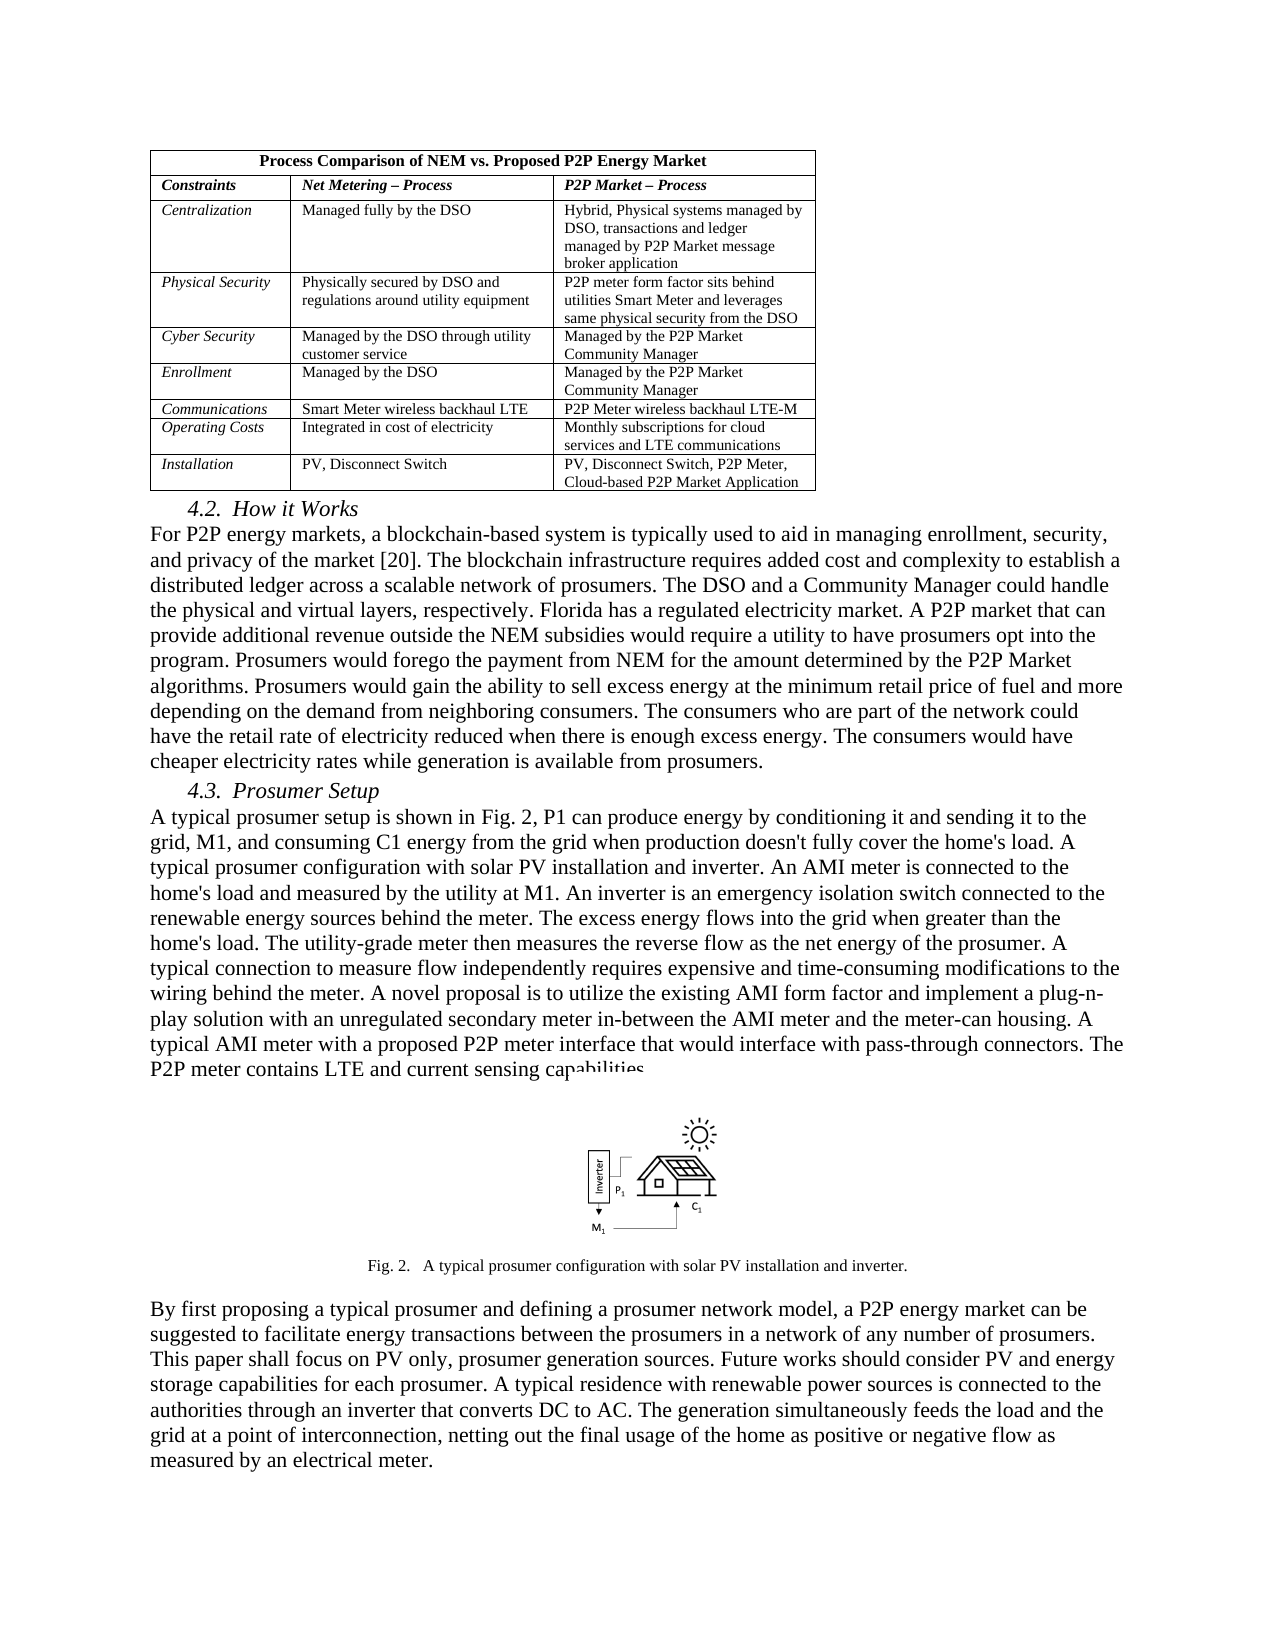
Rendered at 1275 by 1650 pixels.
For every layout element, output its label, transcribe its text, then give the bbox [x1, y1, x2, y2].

table_cell Communications [151, 400, 290, 418]
table_cell P2P meter form factor sits behind utilities Smart Meter and leverages same physical security from the DSO [554, 273, 815, 326]
table_header Process Comparison of NEM vs. Proposed P2P Energy Market [151, 151, 815, 175]
table_cell Cyber Security [151, 328, 290, 363]
text A typical prosumer configuration with solar PV installation and inverter. [150, 1256, 1125, 1275]
table_cell Net Metering – Process [291, 176, 553, 200]
table_cell Managed by the P2P Market Community Manager [554, 328, 815, 363]
table_cell Monthly subscriptions for cloud services and LTE communications [554, 419, 815, 454]
table_cell P2P Meter wireless backhaul LTE-M [554, 400, 815, 418]
table_cell Enrollment [151, 364, 290, 399]
table_cell PV, Disconnect Switch [291, 455, 553, 490]
text By first proposing a typical prosumer and defining a prosumer network model, a P2P energy market can be suggested to facilitate energy transactions between the prosumers in a network of any number of prosumers. This paper shall focus on PV only, prosumer generation sources. Future works should consider PV and energy storage capabilities for each prosumer. A typical residence with renewable power sources is connected to the authorities through an inverter that converts DC to AC. The generation simultaneously feeds the load and the grid at a point of interconnection, netting out the final usage of the home as positive or negative flow as measured by an electrical meter. [150, 1296, 1125, 1472]
text A typical prosumer setup is shown in Fig. 2, P1 can produce energy by conditioning it and sending it to the grid, M1, and consuming C1 energy from the grid when production doesn't fully cover the home's load. A typical prosumer configuration with solar PV installation and inverter. An AMI meter is connected to the home's load and measured by the utility at M1. An inverter is an emergency isolation switch connected to the renewable energy sources behind the meter. The excess energy flows into the grid when greater than the home's load. The utility-grade meter then measures the reverse flow as the net energy of the prosumer. A typical connection to measure flow independently requires expensive and time-consuming modifications to the wiring behind the meter. A novel proposal is to utilize the existing AMI form factor and implement a plug-n-play solution with an unregulated secondary meter in-between the AMI meter and the meter-can housing. A typical AMI meter with a proposed P2P meter interface that would interface with pass-through connectors. The P2P meter contains LTE and current sensing capabilities. [150, 804, 1125, 1081]
table_cell Constraints [151, 176, 290, 200]
table_cell Operating Costs [151, 419, 290, 454]
subtitle How it Works [187, 495, 1125, 521]
table_cell Installation [151, 455, 290, 490]
text For P2P energy markets, a blockchain-based system is typically used to aid in managing enrollment, security, and privacy of the market [20]. The blockchain infrastructure requires added cost and complexity to establish a distributed ledger across a scalable network of prosumers. The DSO and a Community Manager could handle the physical and virtual layers, respectively. Florida has a regulated electricity market. A P2P market that can provide additional revenue outside the NEM subsidies would require a utility to have prosumers opt into the program. Prosumers would forego the payment from NEM for the amount determined by the P2P Market algorithms. Prosumers would gain the ability to sell excess energy at the minimum retail price of fuel and more depending on the demand from neighboring consumers. The consumers who are part of the network could have the retail rate of electricity reduced when there is enough excess energy. The consumers would have cheaper electricity rates while generation is available from prosumers. [150, 521, 1125, 773]
table_cell Managed fully by the DSO [291, 201, 553, 272]
table_cell Physically secured by DSO and regulations around utility equipment [291, 273, 553, 326]
table_cell P2P Market – Process [554, 176, 815, 200]
table_cell Centralization [151, 201, 290, 272]
picture [583, 1113, 720, 1241]
table_cell Physical Security [151, 273, 290, 326]
table_cell Managed by the DSO through utility customer service [291, 328, 553, 363]
table_cell Hybrid, Physical systems managed by DSO, transactions and ledger managed by P2P Market message broker application [554, 201, 815, 272]
table_cell PV, Disconnect Switch, P2P Meter, Cloud-based P2P Market Application [554, 455, 815, 490]
table_cell Managed by the DSO [291, 364, 553, 399]
table_cell Smart Meter wireless backhaul LTE [291, 400, 553, 418]
table_cell Integrated in cost of electricity [291, 419, 553, 454]
subtitle Prosumer Setup [187, 778, 1125, 804]
table_cell Managed by the P2P Market Community Manager [554, 364, 815, 399]
